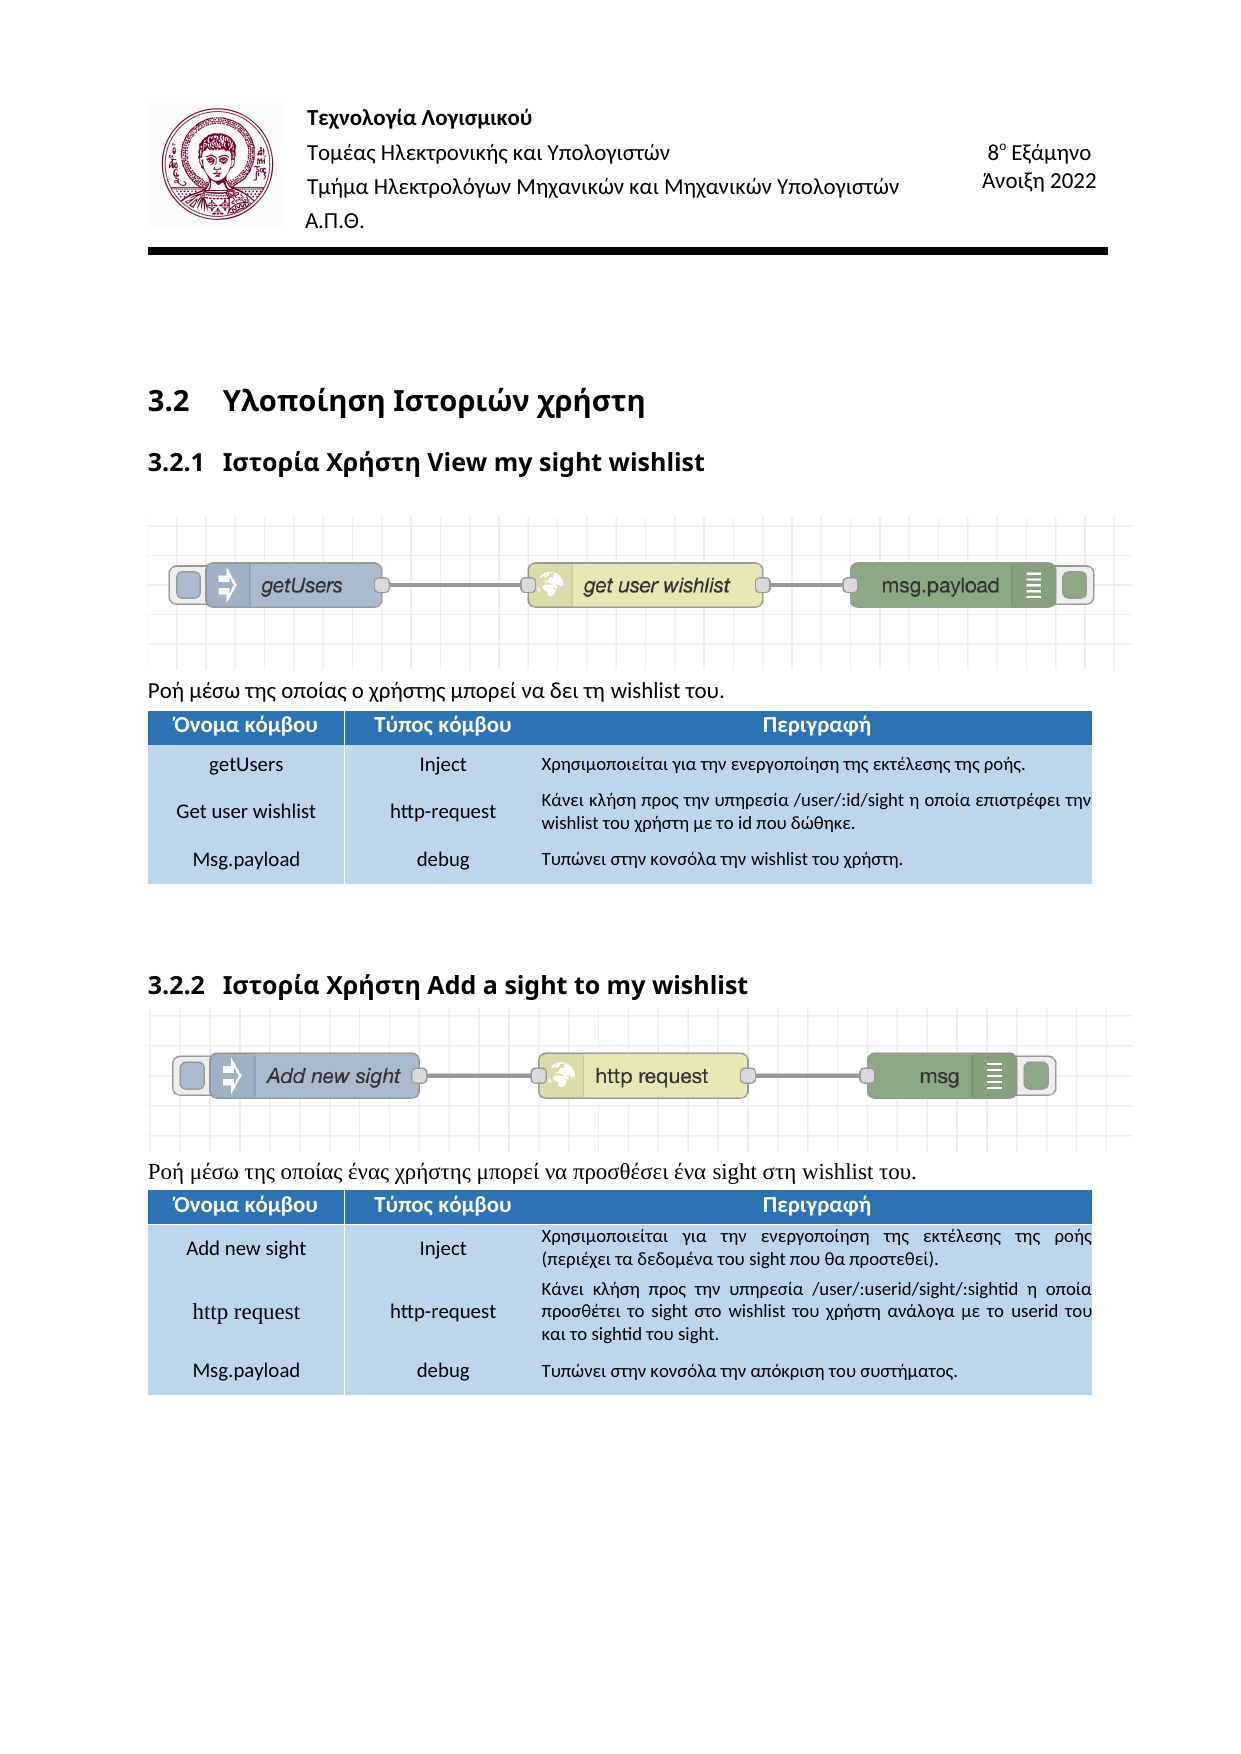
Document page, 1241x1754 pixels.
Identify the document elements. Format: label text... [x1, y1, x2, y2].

table_header Τύπος κόμβου [345, 711, 541, 745]
table_cell http request [148, 1277, 344, 1352]
table_cell Get user wishlist [148, 788, 344, 840]
table_cell http-request [345, 788, 541, 840]
table_header Περιγραφή [541, 711, 1092, 745]
table_cell Κάνει κλήση προς την υπηρεσία /user/:id/sight η οποία επιστρέφει την wishlist του χρήστη με το id που δώθηκε. [541, 788, 1092, 840]
picture [147, 1008, 1133, 1152]
picture [147, 103, 287, 226]
text Ροή μέσω της οποίας ένας χρήστης μπορεί να προσθέσει ένα sight στη wishlist του. [148, 1158, 1092, 1184]
table_header Όνομα κόμβου [148, 1190, 344, 1224]
table_cell Inject [345, 1225, 541, 1277]
table_cell debug [345, 840, 541, 884]
table_cell Τυπώνει στην κονσόλα την wishlist του χρήστη. [541, 840, 1092, 884]
subtitle Υλοποίηση Ιστοριών χρήστη [148, 380, 1092, 420]
table_cell Κάνει κλήση προς την υπηρεσία /user/:userid/sight/:sightid η οποία προσθέτει το sight στο wishlist του χρήστη ανάλογα με το userid του και το sightid του sight. [541, 1277, 1092, 1352]
table_cell Msg.payload [148, 840, 344, 884]
text Ροή μέσω της οποίας ο χρήστης μπορεί να δει τη wishlist του. [148, 676, 1092, 704]
picture [147, 517, 1133, 670]
table_cell Inject [345, 745, 541, 788]
table_cell Msg.payload [148, 1352, 344, 1395]
table_cell getUsers [148, 745, 344, 788]
table_cell http-request [345, 1277, 541, 1352]
subtitle Ιστορία Χρήστη View my sight wishlist [148, 445, 1092, 479]
subtitle Ιστορία Χρήστη Add a sight to my wishlist [148, 968, 1092, 1002]
table_cell Τυπώνει στην κονσόλα την απόκριση του συστήματος. [541, 1352, 1092, 1395]
table_cell Χρησιμοποιείται για την ενεργοποίηση της εκτέλεσης της ροής. [541, 745, 1092, 788]
table_cell Χρησιμοποιείται για την ενεργοποίηση της εκτέλεσης της ροής (περιέχει τα δεδομένα του sight που θα προστεθεί). [541, 1225, 1092, 1277]
table_header Όνομα κόμβου [148, 711, 344, 745]
table_cell debug [345, 1352, 541, 1395]
table_header Περιγραφή [541, 1190, 1092, 1224]
table_header Τύπος κόμβου [345, 1190, 541, 1224]
table_cell Add new sight [148, 1225, 344, 1277]
